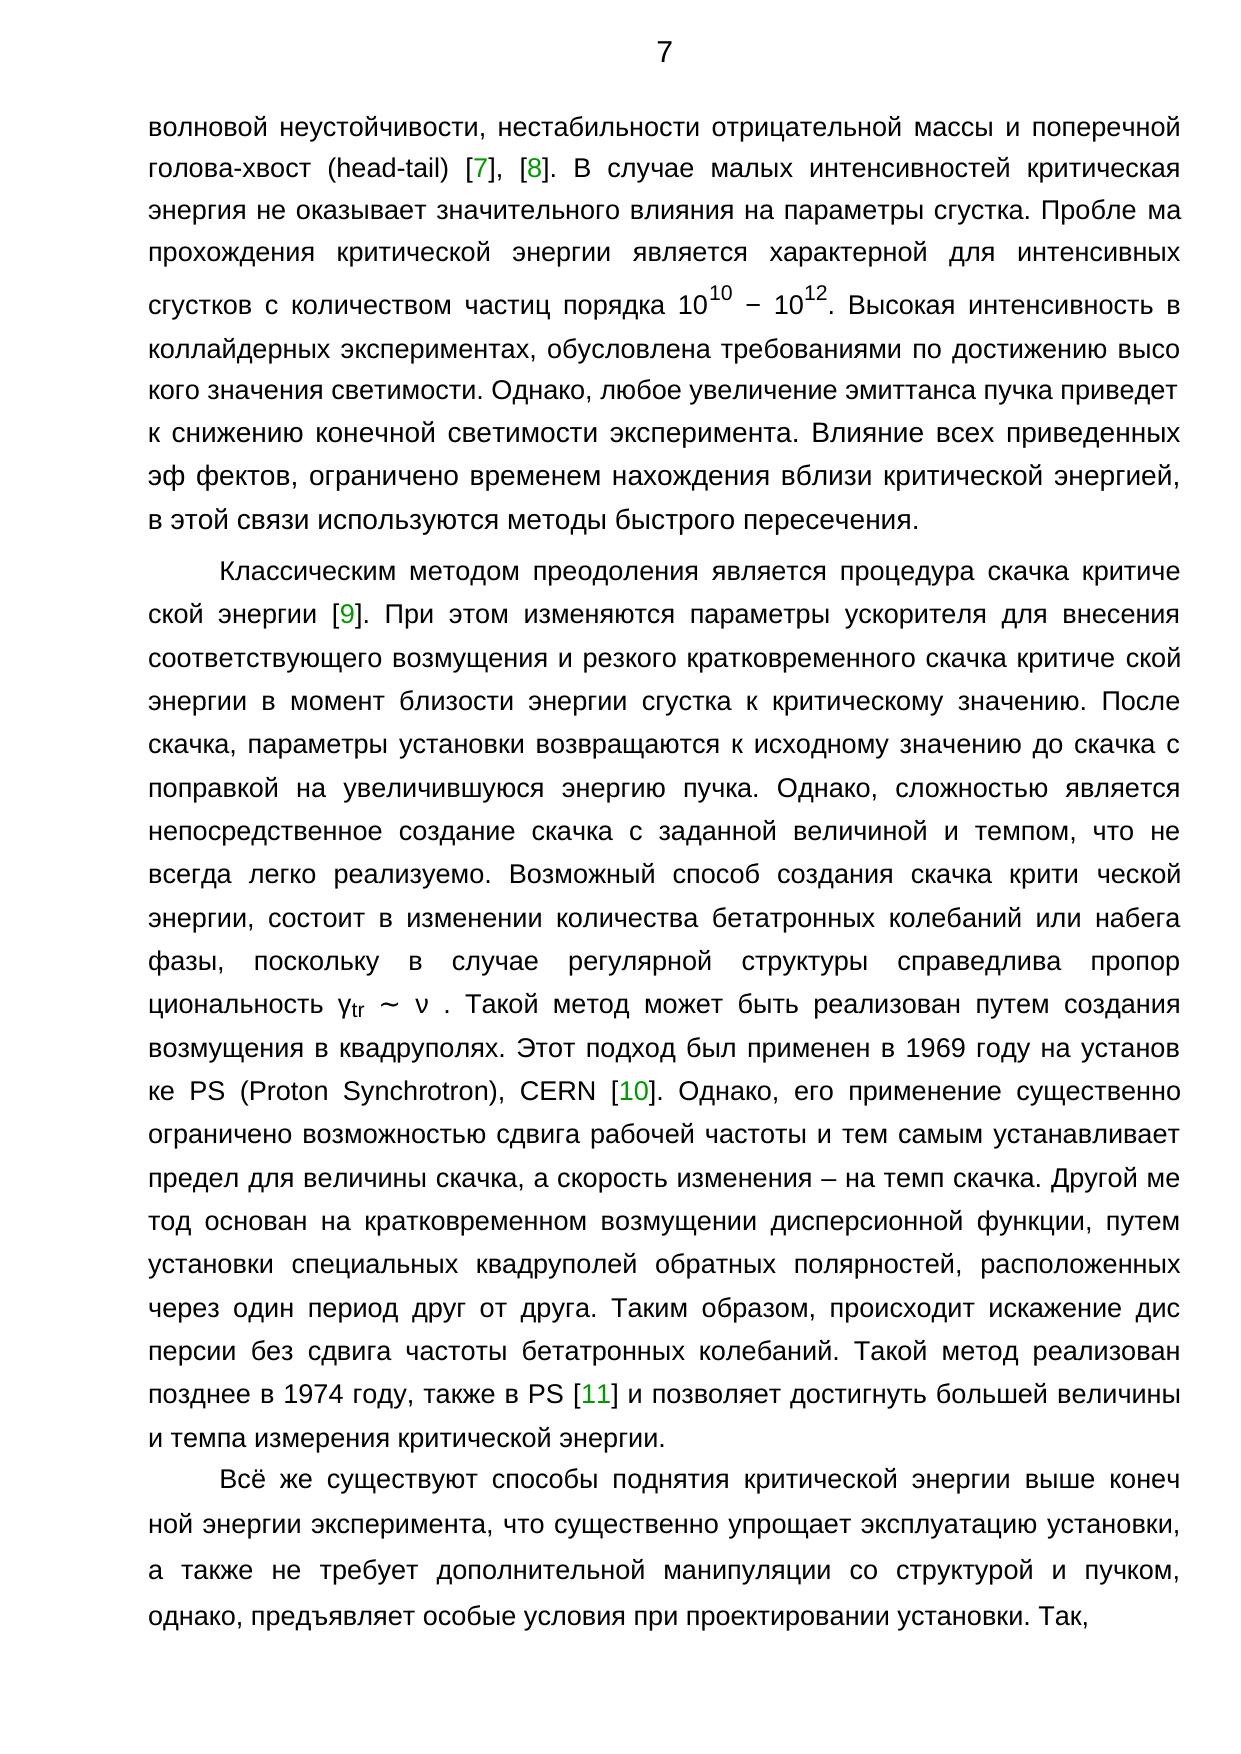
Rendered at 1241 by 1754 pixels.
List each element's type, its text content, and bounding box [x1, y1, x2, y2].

list снижению конечной светимости эксперимента. Влияние всех приведенных эф­ фектов, ограничено временем нахождения вблизи критической энергией, в этой связи используются методы быстрого пересечения. [148, 416, 1181, 535]
text 7 [148, 34, 1181, 69]
text Всё же существуют способы поднятия критической энергии выше конеч­ ной энергии эксперимента, что существенно упрощает эксплуатацию установки, а также не требует дополнительной манипуляции со структурой и пучком, однако, предъявляет особые условия при проектировании установки. Так, [148, 1463, 1181, 1631]
text Классическим методом преодоления является процедура скачка критиче­ ской энергии [9]. При этом изменяются параметры ускорителя для внесения соответствующего возмущения и резкого кратковременного скачка критиче­ ской энергии в момент близости энергии сгустка к критическому значению. После скачка, параметры установки возвращаются к исходному значению до скачка с поправкой на увеличившуюся энергию пучка. Однако, сложностью является непосредственное создание скачка с заданной величиной и темпом, что не всегда легко реализуемо. Возможный способ создания скачка крити­ ческой энергии, состоит в изменении количества бетатронных колебаний или набега фазы, поскольку в случае регулярной структуры справедлива пропор­ циональность γtr ∼ ν . Такой метод может быть реализован путем создания возмущения в квадруполях. Этот подход был применен в 1969 году на установ­ ке PS (Proton Synchrotron), CERN [10]. Однако, его применение существенно ограничено возможностью сдвига рабочей частоты и тем самым устанавливает предел для величины скачка, а скорость изменения – на темп скачка. Другой ме­ тод основан на кратковременном возмущении дисперсионной функции, путем установки специальных квадруполей обратных полярностей, расположенных через один период друг от друга. Таким образом, происходит искажение дис­ персии без сдвига частоты бетатронных колебаний. Такой метод реализован позднее в 1974 году, также в PS [11] и позволяет достигнуть большей величины и темпа измерения критической энергии. [148, 546, 1181, 1456]
text волновой неустойчивости, нестабильности отрицательной массы и поперечной голова-хвост (head-tail) [7], [8]. В случае малых интенсивностей критическая энергия не оказывает значительного влияния на параметры сгустка. Пробле­ ма прохождения критической энергии является характерной для интенсивных сгустков с количеством частиц порядка 1010 − 1012. Высокая интенсивность в коллайдерных экспериментах, обусловлена требованиями по достижению высо­ кого значения светимости. Однако, любое увеличение эмиттанса пучка приведет [148, 111, 1181, 406]
